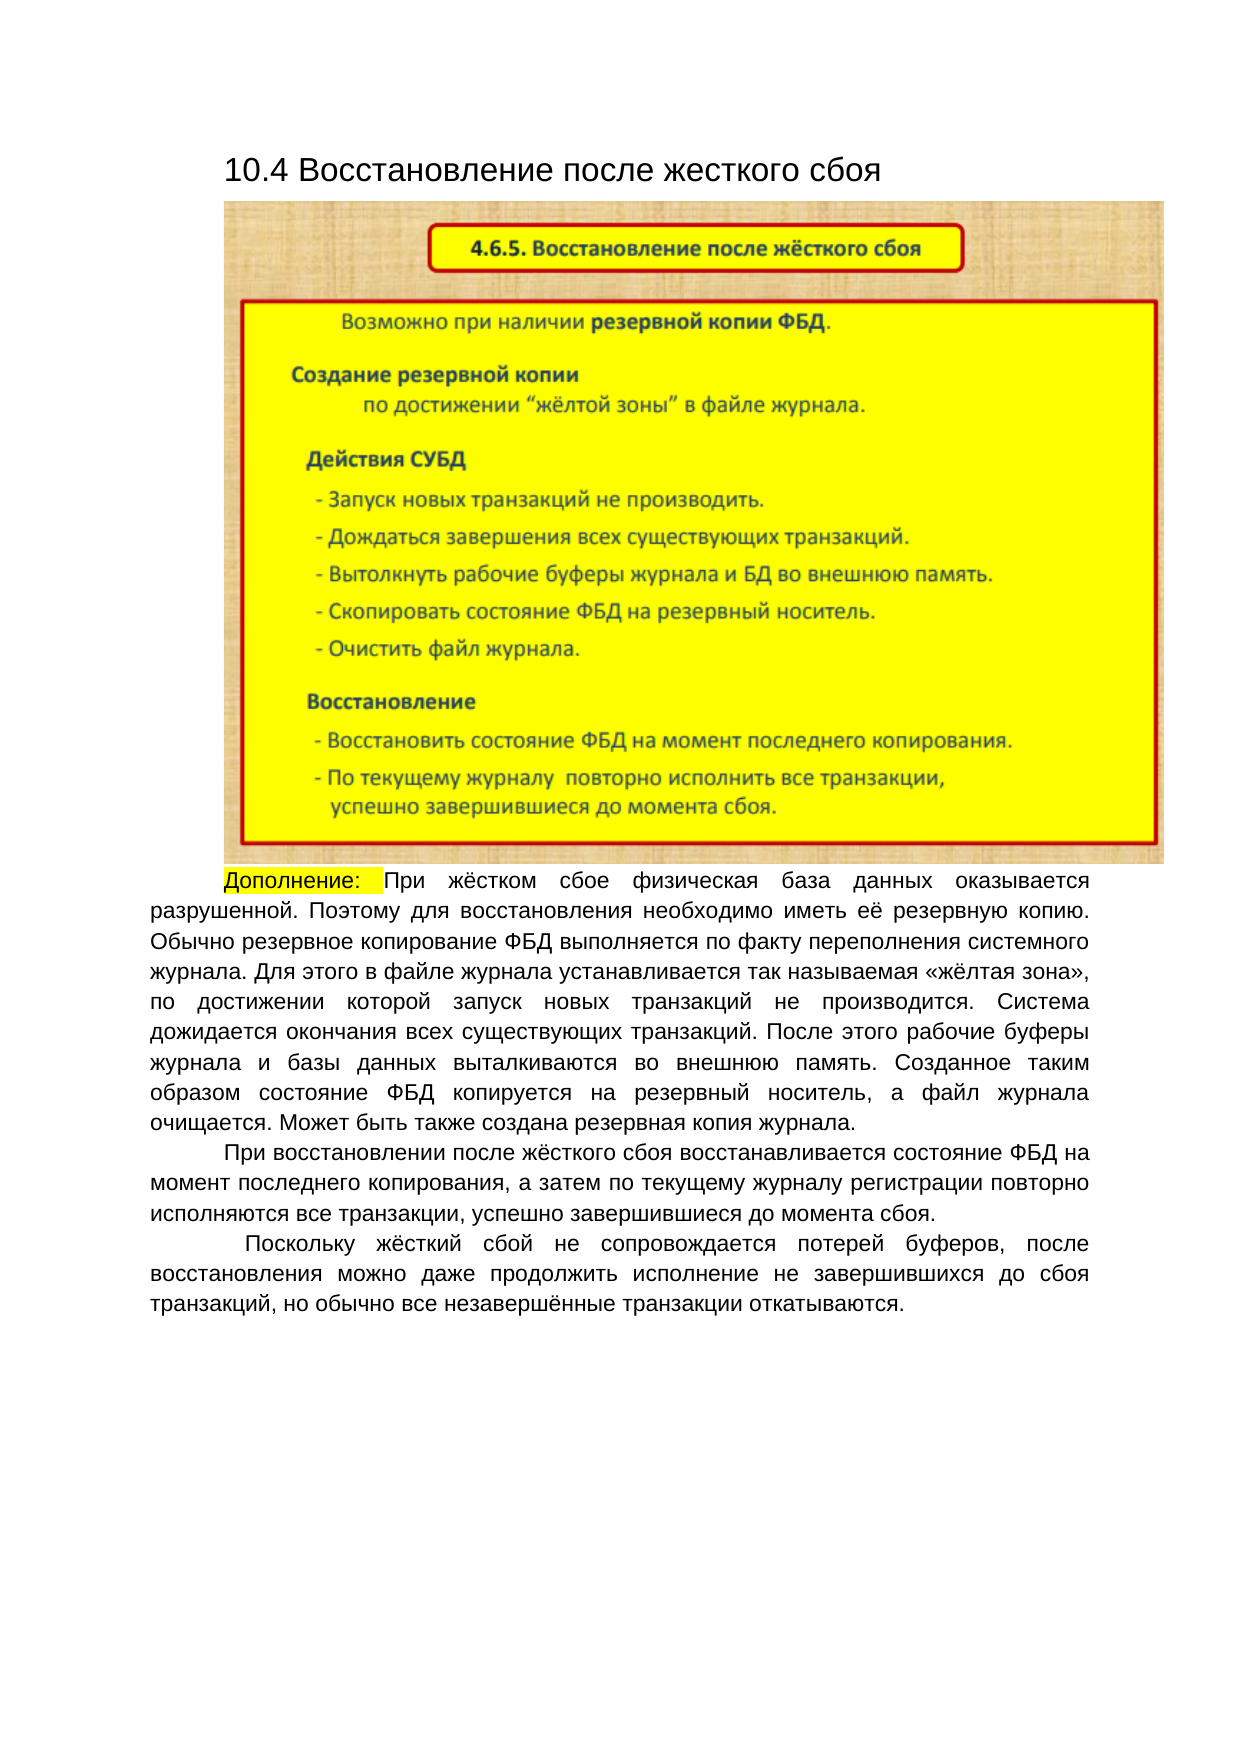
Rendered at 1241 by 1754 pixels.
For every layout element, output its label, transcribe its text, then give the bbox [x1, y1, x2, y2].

text При восстановлении после жёсткого сбоя восстанавливается состояние ФБД на момент последнего копирования, а затем по текущему журналу регистрации повторно исполняются все транзакции, успешно завершившиеся до момента сбоя. [150, 1139, 1090, 1226]
text Дополнение: При жёстком сбое физическая база данных оказывается разрушенной. Поэтому для восстановления необходимо иметь её резервную копию. Обычно резервное копирование ФБД выполняется по факту переполнения системного журнала. Для этого в файле журнала устанавливается так называемая «жёлтая зона», по достижении которой запуск новых транзакций не производится. Система дожидается окончания всех существующих транзакций. После этого рабочие буферы журнала и базы данных выталкиваются во внешнюю память. Созданное таким образом состояние ФБД копируется на резервный носитель, а файл журнала очищается. Может быть также создана резервная копия журнала. [150, 867, 1090, 1135]
subtitle 10.4 Восстановление после жесткого сбоя [150, 150, 1090, 188]
text Поскольку жёсткий сбой не сопровождается потерей буферов, после восстановления можно даже продолжить исполнение не завершившихся до сбоя транзакций, но обычно все незавершённые транзакции откатываются. [150, 1230, 1090, 1317]
picture [223, 201, 1164, 864]
